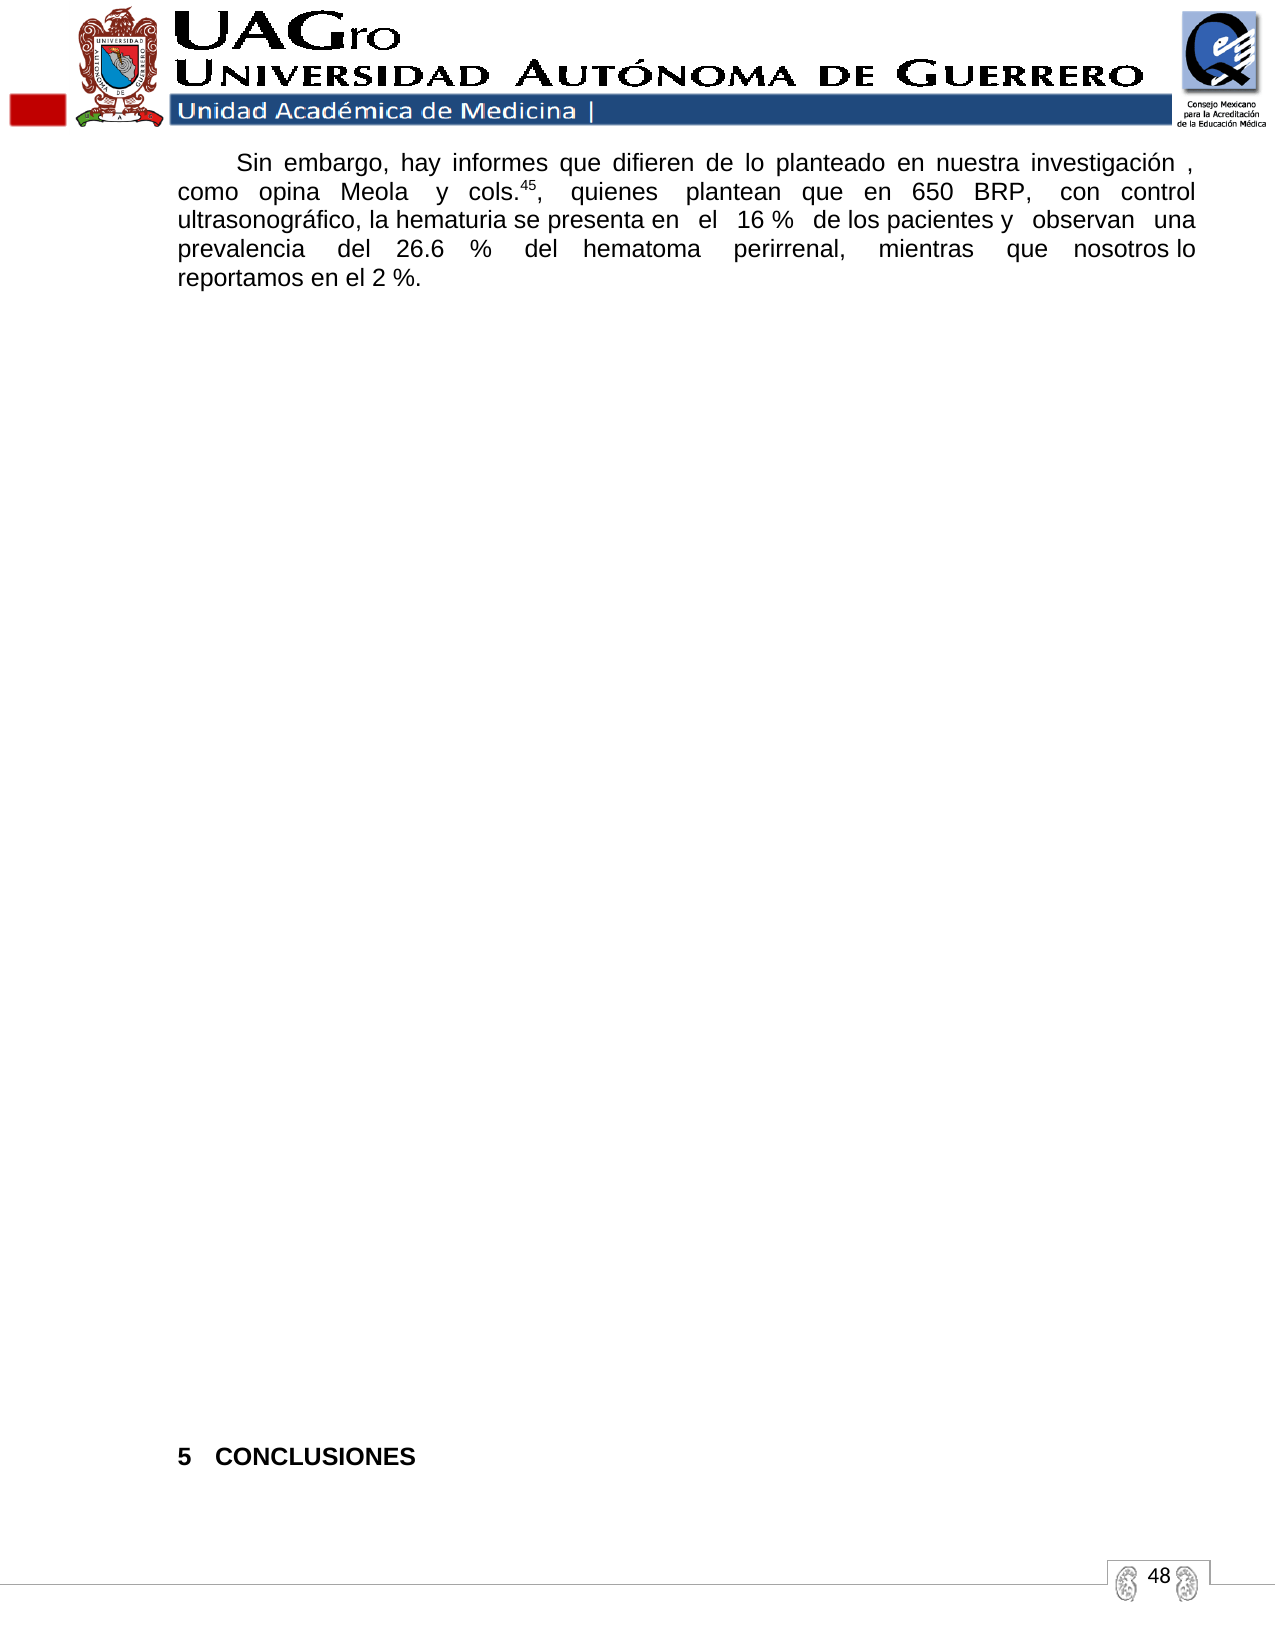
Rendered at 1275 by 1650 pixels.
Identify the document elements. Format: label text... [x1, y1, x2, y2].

picture [1111, 1562, 1139, 1604]
picture [1174, 1562, 1202, 1604]
list CONCLUSIONES [177, 1441, 1196, 1470]
picture [3, 0, 1272, 135]
list Sin embargo, hay informes que difieren de lo planteado en nuestra investigación , como opina Meola y cols., quienes plantean que en 650 BRP, con control ultrasonográfico, la hematuria se presenta en el 16 % de los pacientes y observan una prevalencia del 26.6 % del hematoma perirrenal, mientras que nosotros lo reportamos en el 2 %. [177, 148, 1196, 291]
